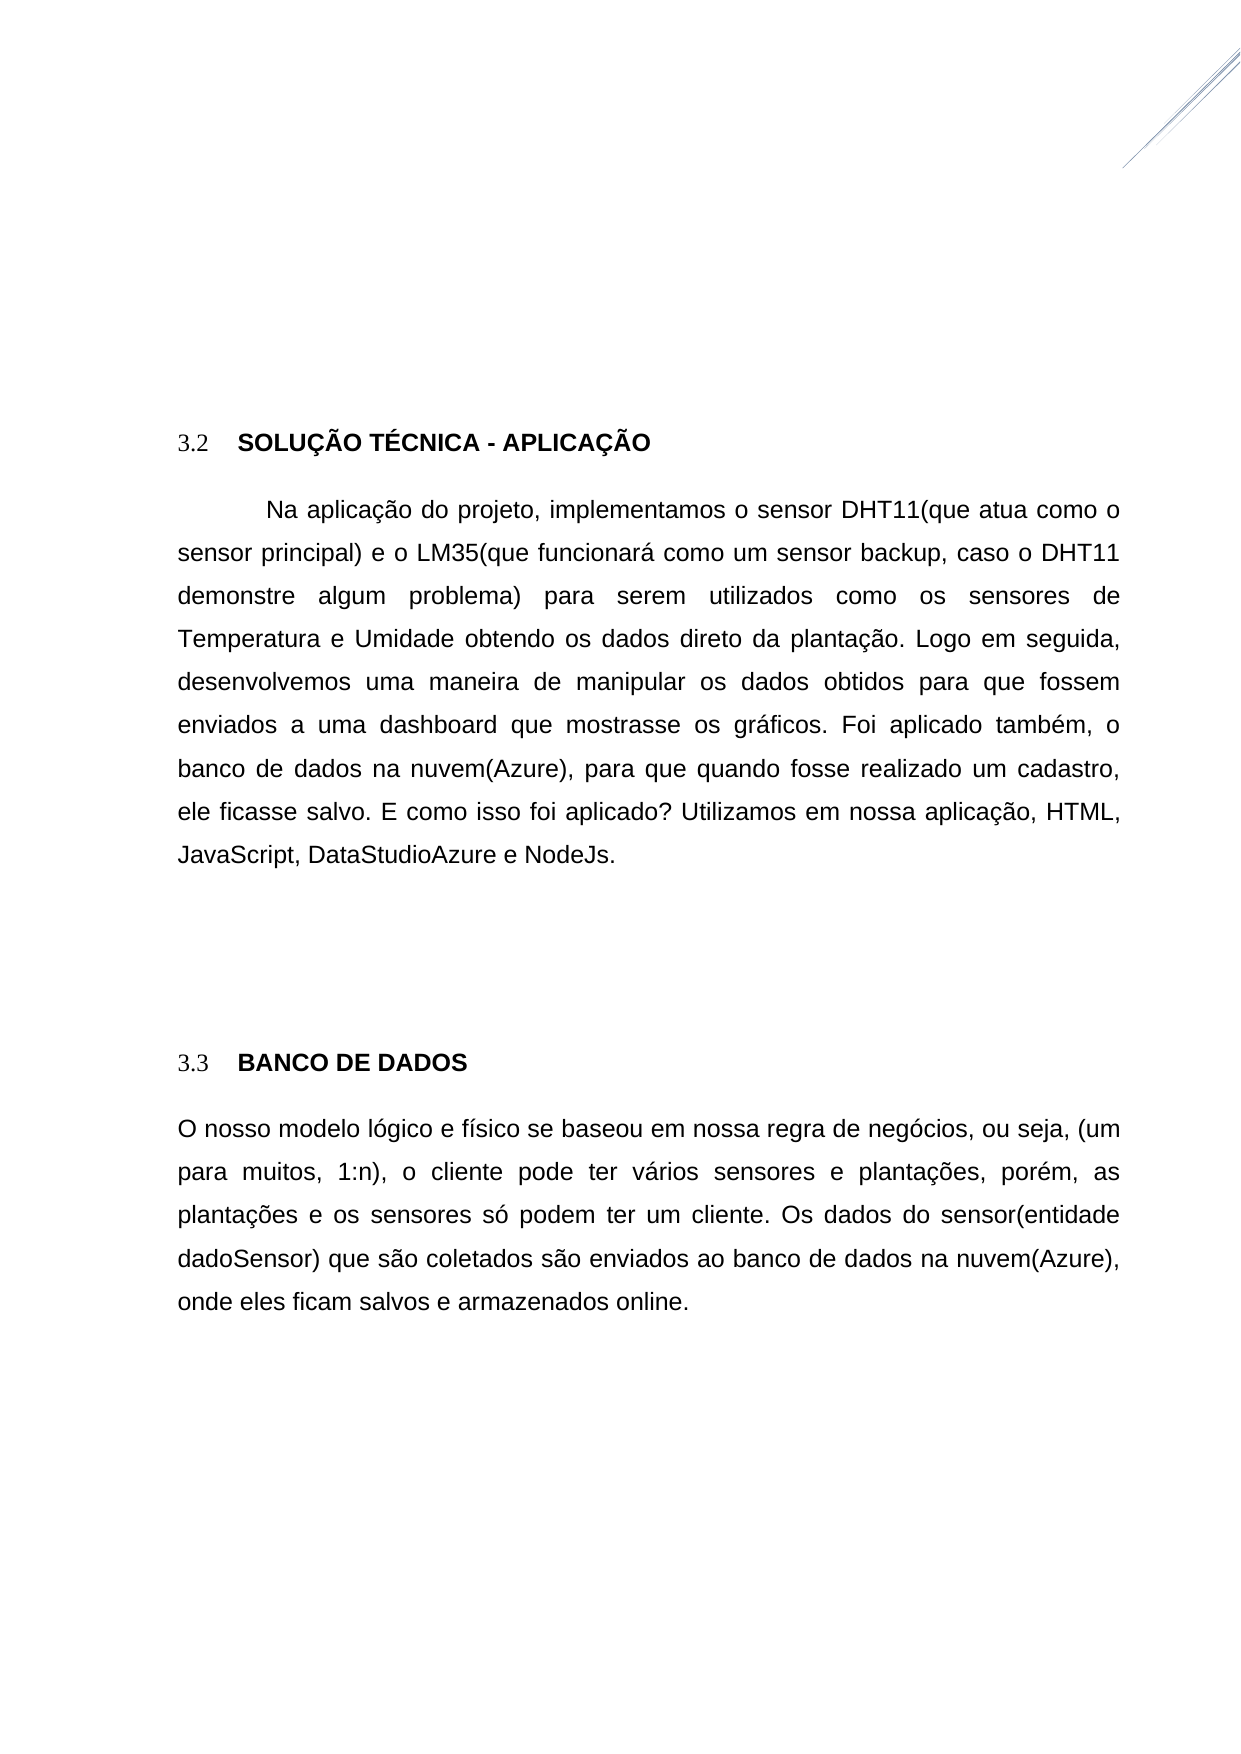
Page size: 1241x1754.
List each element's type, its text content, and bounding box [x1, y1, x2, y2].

subtitle Banco de Dados [177, 1048, 1122, 1077]
text O nosso modelo lógico e físico se baseou em nossa regra de negócios, ou seja, (um para muitos, 1:n), o cliente pode ter vários sensores e plantações, porém, as plantações e os sensores só podem ter um cliente. Os dados do sensor(entidade dadoSensor) que são coletados são enviados ao banco de dados na nuvem(Azure), onde eles ficam salvos e armazenados online. [177, 1114, 1122, 1316]
subtitle Solução Técnica - Aplicação [177, 428, 1122, 457]
text Na aplicação do projeto, implementamos o sensor DHT11(que atua como o sensor principal) e o LM35(que funcionará como um sensor backup, caso o DHT11 demonstre algum problema) para serem utilizados como os sensores de Temperatura e Umidade obtendo os dados direto da plantação. Logo em seguida, desenvolvemos uma maneira de manipular os dados obtidos para que fossem enviados a uma dashboard que mostrasse os gráficos. Foi aplicado também, o banco de dados na nuvem(Azure), para que quando fosse realizado um cadastro, ele ficasse salvo. E como isso foi aplicado? Utilizamos em nossa aplicação, HTML, JavaScript, DataStudioAzure e NodeJs. [177, 495, 1122, 868]
